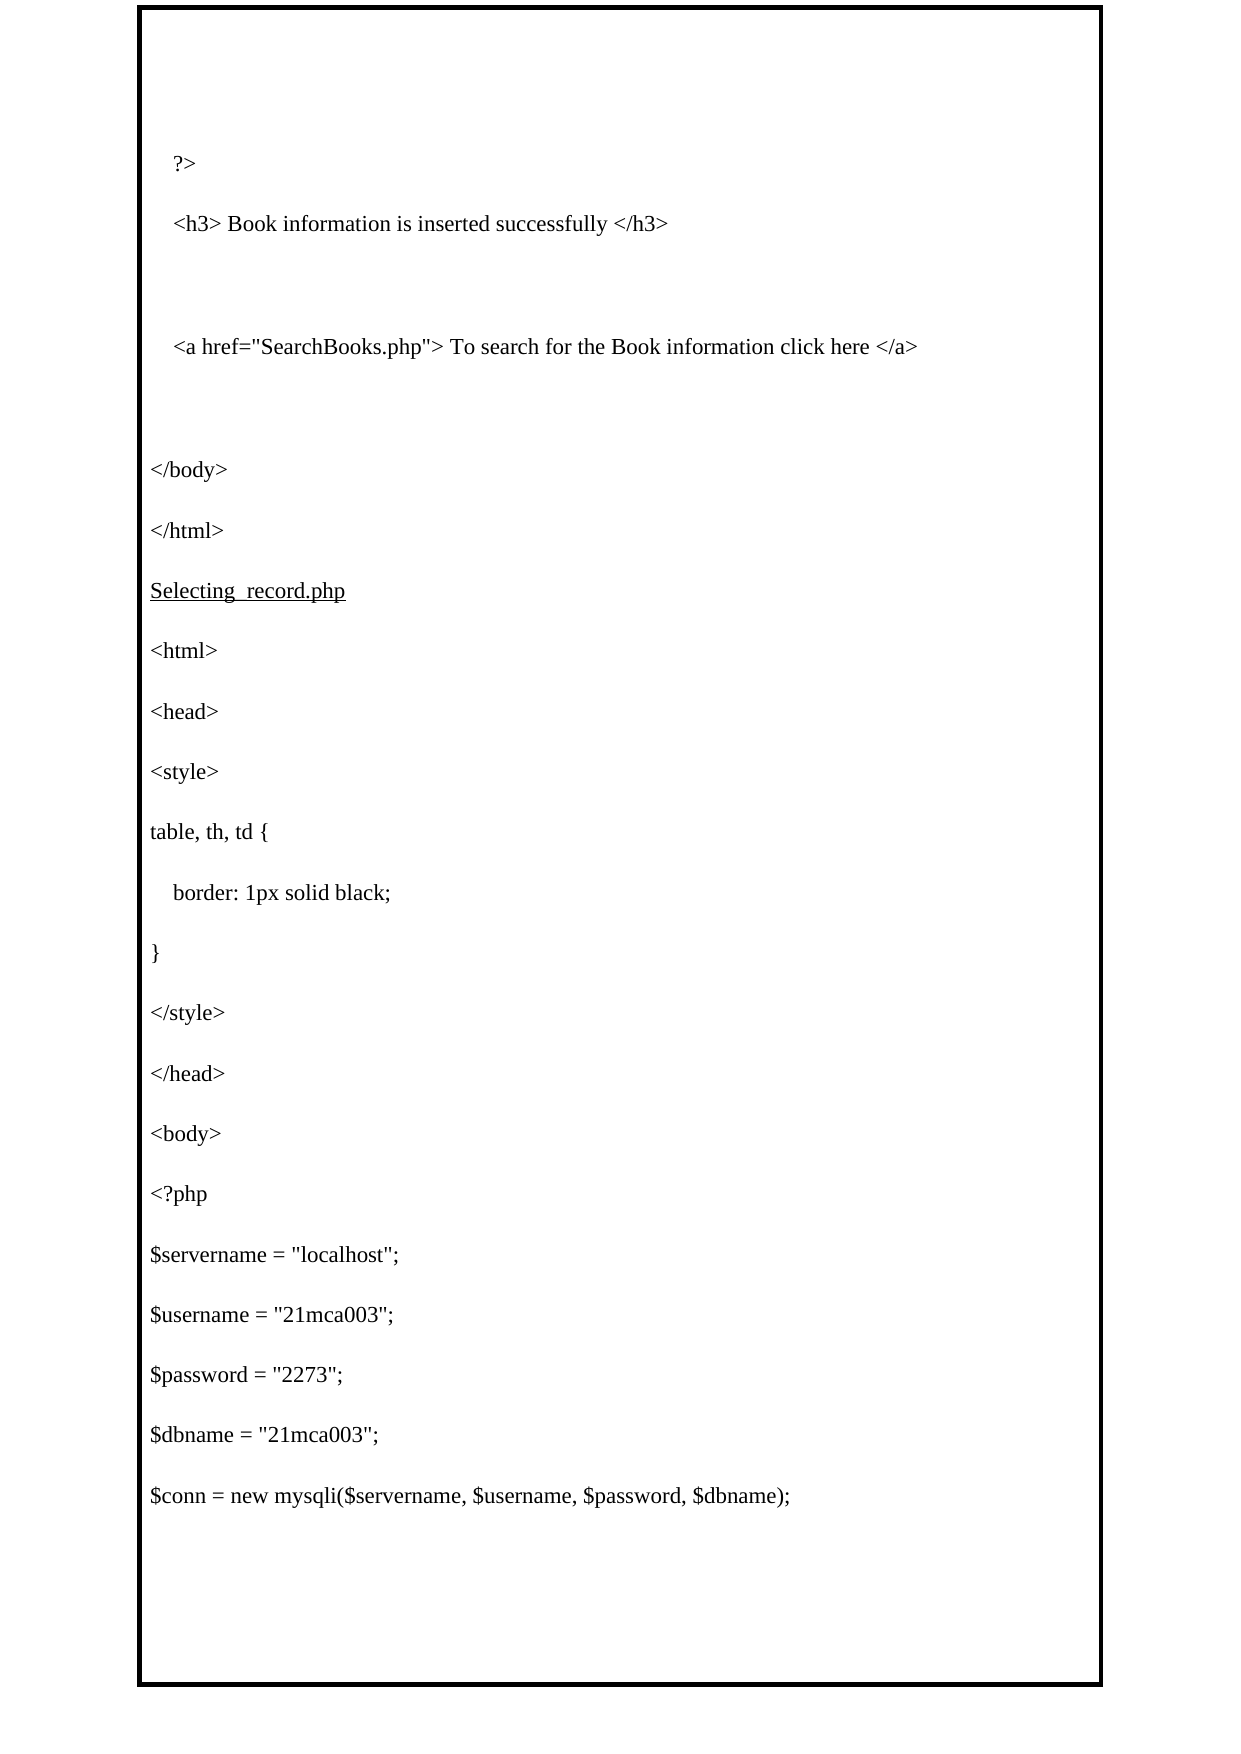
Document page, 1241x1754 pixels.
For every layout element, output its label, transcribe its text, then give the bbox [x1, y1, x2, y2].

text </html> [150, 517, 1090, 543]
text $conn = new mysqli($servername, $username, $password, $dbname); [150, 1482, 1090, 1508]
text <a href="SearchBooks.php"> To search for the Book information click here </a> [150, 333, 1090, 360]
text $servername = "localhost"; [150, 1241, 1090, 1267]
text } [150, 939, 1090, 965]
text <html> [150, 637, 1090, 664]
text $dbname = "21mca003"; [150, 1422, 1090, 1448]
text <head> [150, 698, 1090, 724]
text table, th, td { [150, 818, 1090, 845]
text <style> [150, 758, 1090, 784]
text border: 1px solid black; [150, 879, 1090, 905]
text </body> [150, 457, 1090, 483]
text </style> [150, 999, 1090, 1026]
text $username = "21mca003"; [150, 1301, 1090, 1327]
text </head> [150, 1060, 1090, 1086]
text <body> [150, 1120, 1090, 1146]
text ?> [150, 150, 1090, 176]
text Selecting_record.php [150, 577, 1090, 603]
text <?php [150, 1180, 1090, 1207]
text $password = "2273"; [150, 1361, 1090, 1388]
text <h3> Book information is inserted successfully </h3> [150, 210, 1090, 237]
